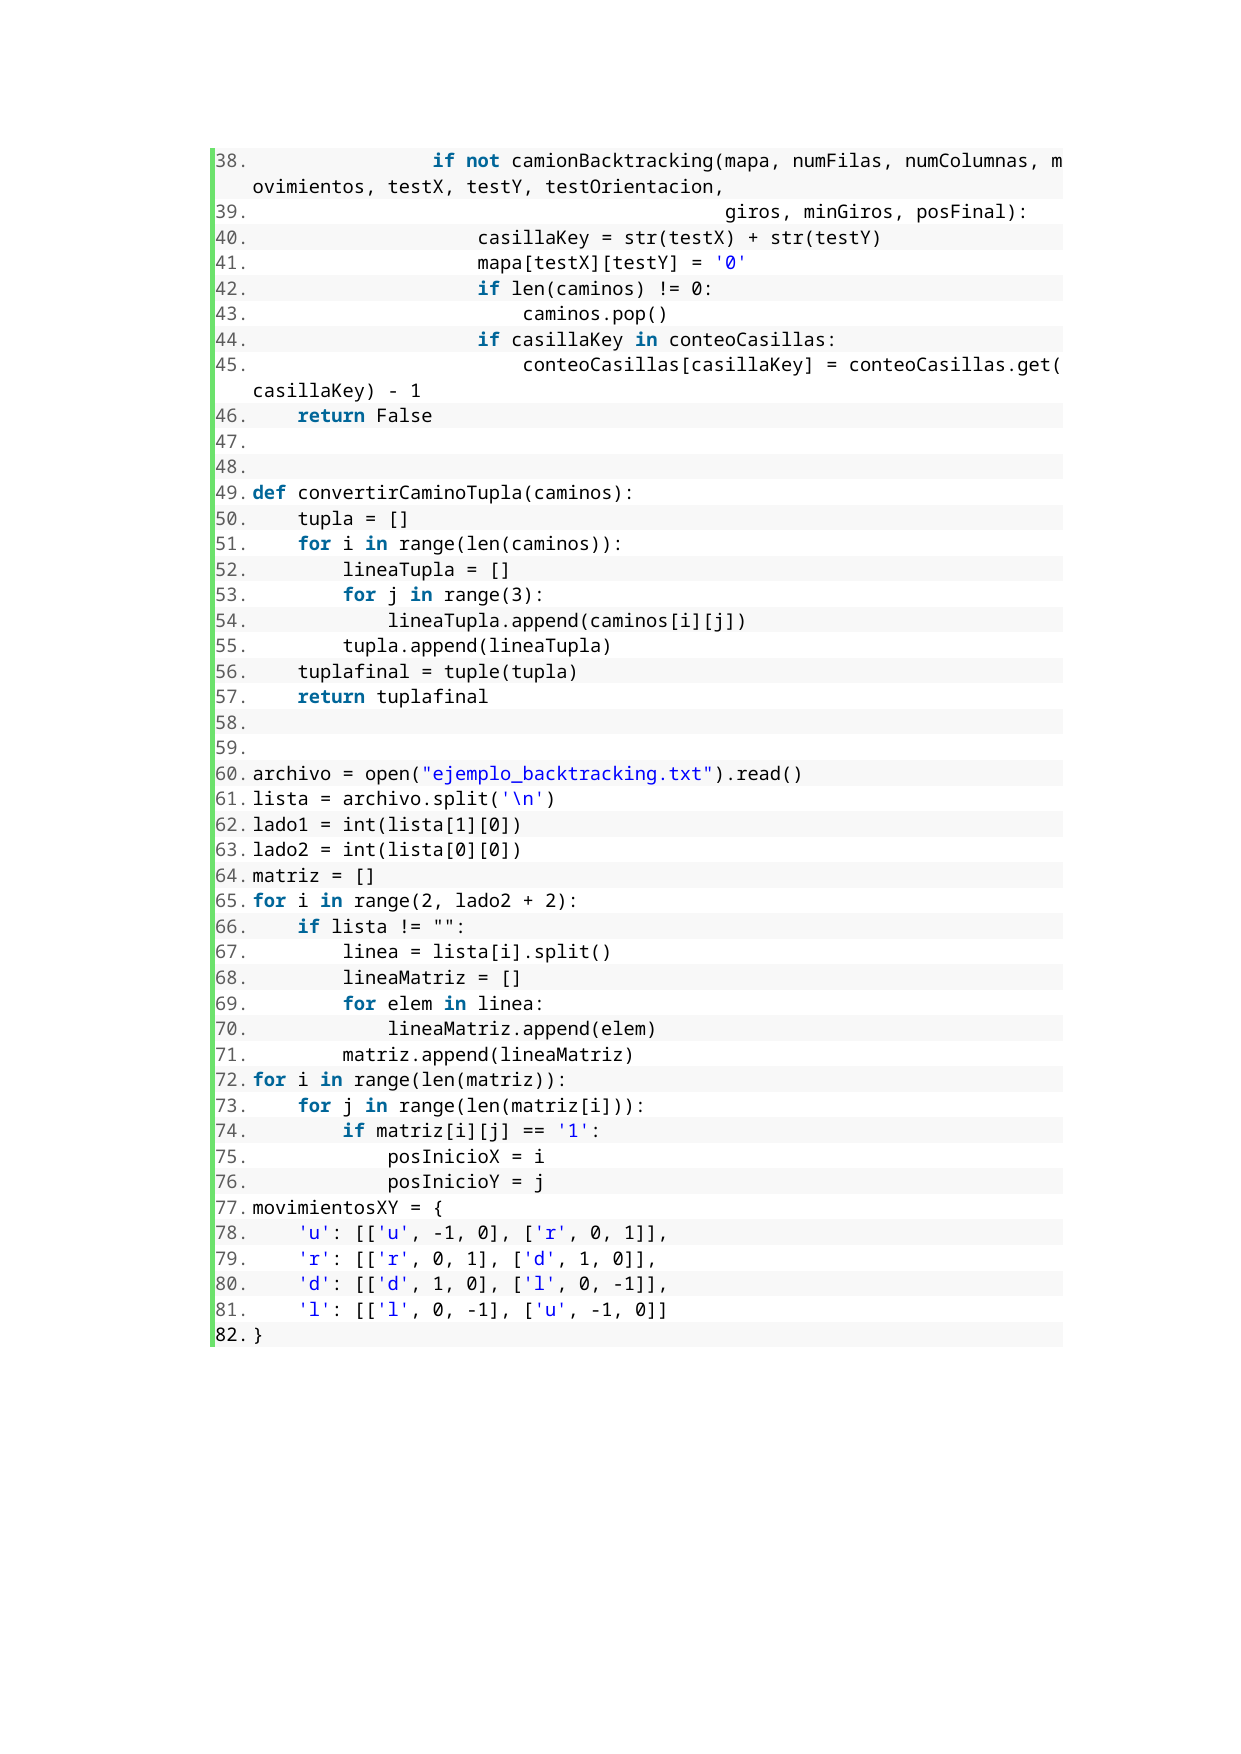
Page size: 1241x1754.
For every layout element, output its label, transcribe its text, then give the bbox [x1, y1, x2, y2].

list if matriz[i][j] == '1': [215, 1117, 1063, 1143]
list def convertirCaminoTupla(caminos): [215, 479, 1063, 505]
list linea = lista[i].split() [215, 939, 1063, 964]
list lineaTupla.append(caminos[i][j]) [215, 607, 1063, 632]
list 'r': [['r', 0, 1], ['d', 1, 0]], [215, 1245, 1063, 1271]
list archivo = open("ejemplo_backtracking.txt").read() [215, 760, 1063, 786]
list tupla.append(lineaTupla) [215, 632, 1063, 658]
list matriz = [] [215, 862, 1063, 888]
list lineaMatriz = [] [215, 964, 1063, 990]
list lineaTupla = [] [215, 556, 1063, 581]
list lado2 = int(lista[0][0]) [215, 837, 1063, 862]
list if len(caminos) != 0: [215, 275, 1063, 301]
list lista = archivo.split('\n') [215, 786, 1063, 811]
list mapa[testX][testY] = '0' [215, 250, 1063, 275]
list for i in range(len(matriz)): [215, 1066, 1063, 1092]
list for elem in linea: [215, 990, 1063, 1015]
list 'l': [['l', 0, -1], ['u', -1, 0]] [215, 1296, 1063, 1322]
list 'd': [['d', 1, 0], ['l', 0, -1]], [215, 1271, 1063, 1296]
list casillaKey = str(testX) + str(testY) [215, 224, 1063, 250]
list lineaMatriz.append(elem) [215, 1015, 1063, 1041]
list 'u': [['u', -1, 0], ['r', 0, 1]], [215, 1219, 1063, 1245]
list matriz.append(lineaMatriz) [215, 1041, 1063, 1066]
list } [215, 1322, 1063, 1347]
list lado1 = int(lista[1][0]) [215, 811, 1063, 837]
list return False [215, 403, 1063, 428]
list if casillaKey in conteoCasillas: [215, 326, 1063, 352]
list tupla = [] [215, 505, 1063, 530]
list posInicioX = i [215, 1143, 1063, 1168]
list for i in range(2, lado2 + 2): [215, 888, 1063, 913]
list for i in range(len(caminos)): [215, 530, 1063, 556]
list caminos.pop() [215, 301, 1063, 326]
list movimientosXY = { [215, 1194, 1063, 1219]
list for j in range(3): [215, 581, 1063, 607]
list return tuplafinal [215, 683, 1063, 709]
list conteoCasillas[casillaKey] = conteoCasillas.get(casillaKey) - 1 [215, 352, 1063, 403]
list if lista != "": [215, 913, 1063, 939]
list posInicioY = j [215, 1168, 1063, 1194]
list giros, minGiros, posFinal): [215, 199, 1063, 224]
list tuplafinal = tuple(tupla) [215, 658, 1063, 683]
list if not camionBacktracking(mapa, numFilas, numColumnas, movimientos, testX, testY, testOrientacion, [215, 148, 1063, 199]
list for j in range(len(matriz[i])): [215, 1092, 1063, 1117]
